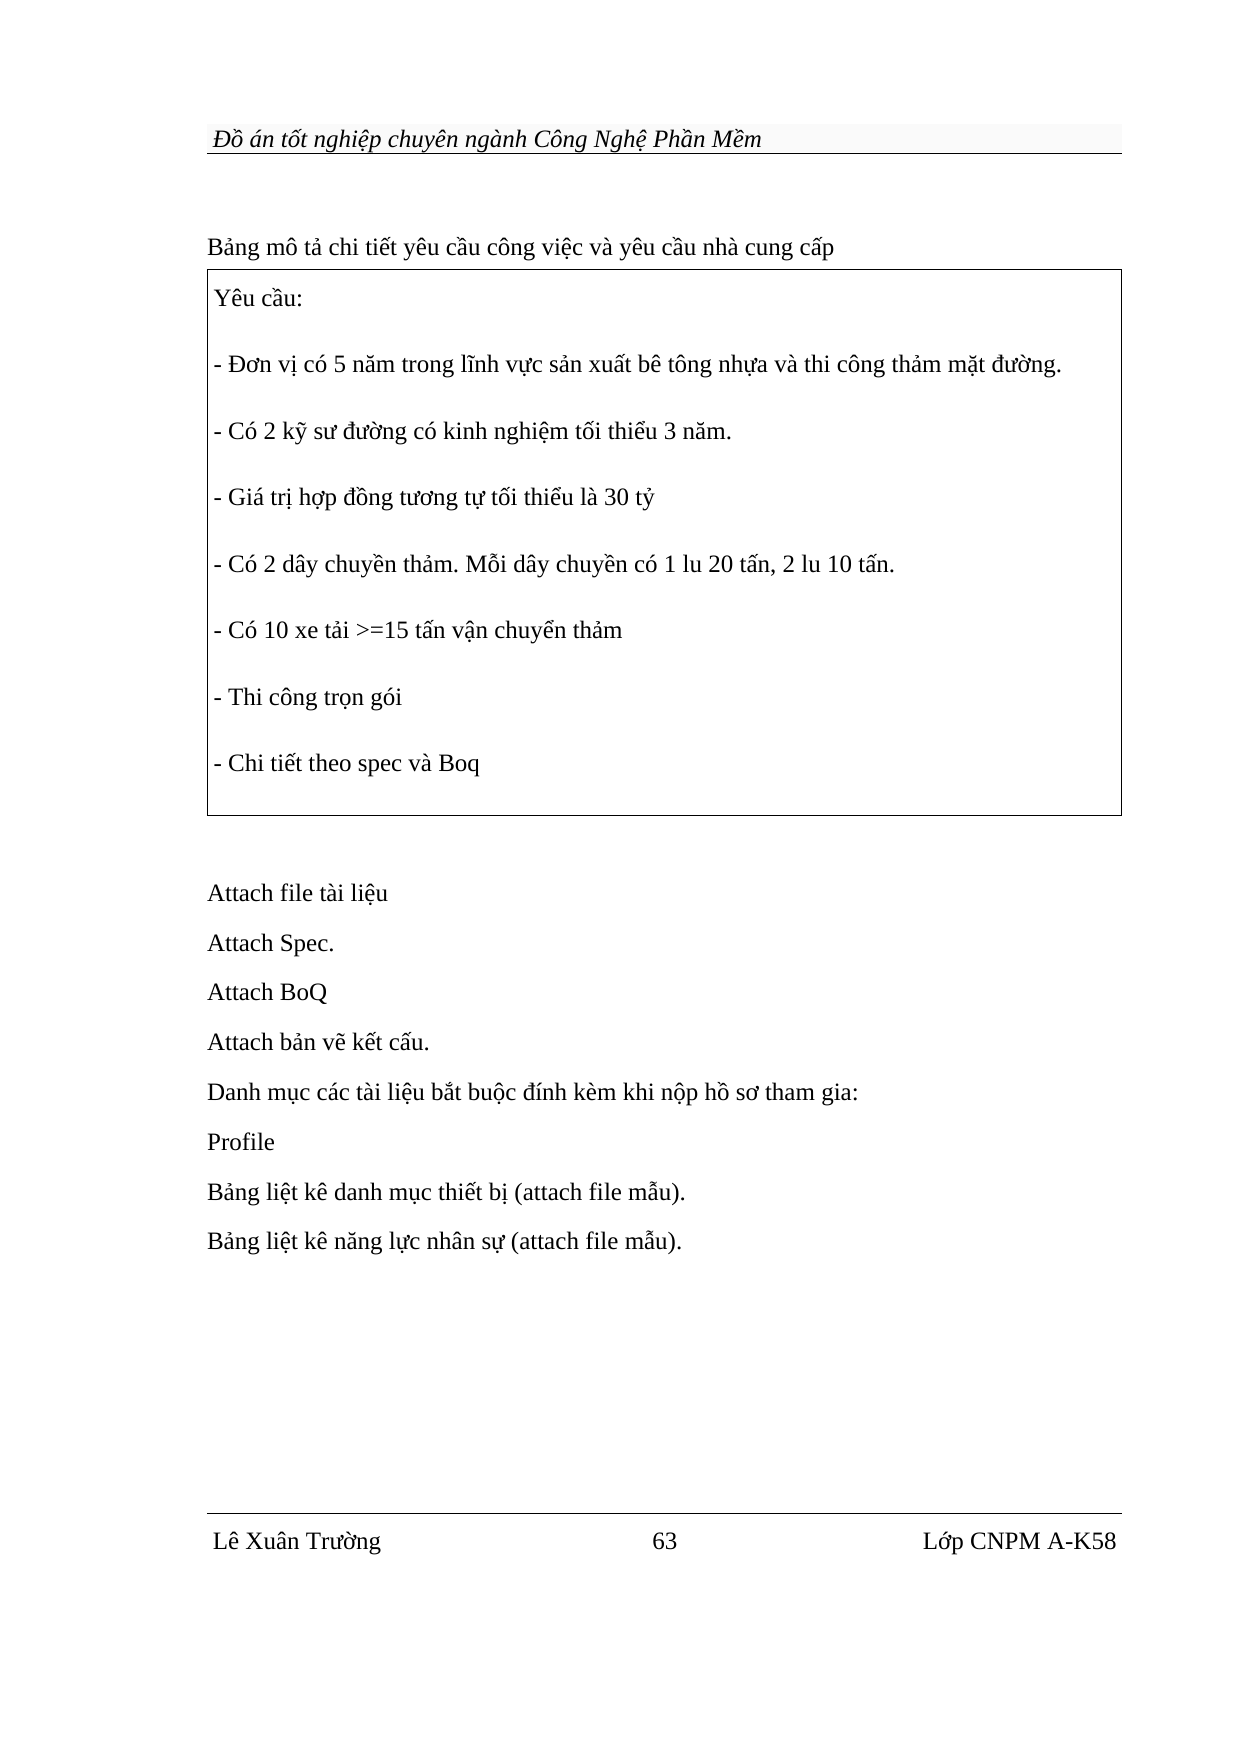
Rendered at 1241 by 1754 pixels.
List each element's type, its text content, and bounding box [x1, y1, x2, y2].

text Bảng mô tả chi tiết yêu cầu công việc và yêu cầu nhà cung cấp [207, 232, 1122, 261]
text Bảng liệt kê danh mục thiết bị (attach file mẫu). [207, 1177, 1122, 1205]
text Attach Spec. [207, 928, 1122, 956]
text Profile [207, 1127, 1122, 1156]
table_header Yêu cầu: - Đơn vị có 5 năm trong lĩnh vực sản xuất bê tông nhựa và thi công thảm mặt đường. - Có 2 kỹ sư đường có kinh nghiệm tối thiểu 3 năm. - Giá trị hợp đồng tương tự tối thiểu là 30 tỷ - Có 2 dây chuyền thảm. Mỗi dây chuyền có 1 lu 20 tấn, 2 lu 10 tấn. - Có 10 xe tải >=15 tấn vận chuyển thảm - Thi công trọn gói - Chi tiết theo spec và Boq [208, 270, 1121, 814]
text Danh mục các tài liệu bắt buộc đính kèm khi nộp hồ sơ tham gia: [207, 1077, 1122, 1106]
text Attach BoQ [207, 977, 1122, 1006]
text Bảng liệt kê năng lực nhân sự (attach file mẫu). [207, 1226, 1122, 1255]
text Attach file tài liệu [207, 878, 1122, 907]
text Attach bản vẽ kết cấu. [207, 1027, 1122, 1056]
